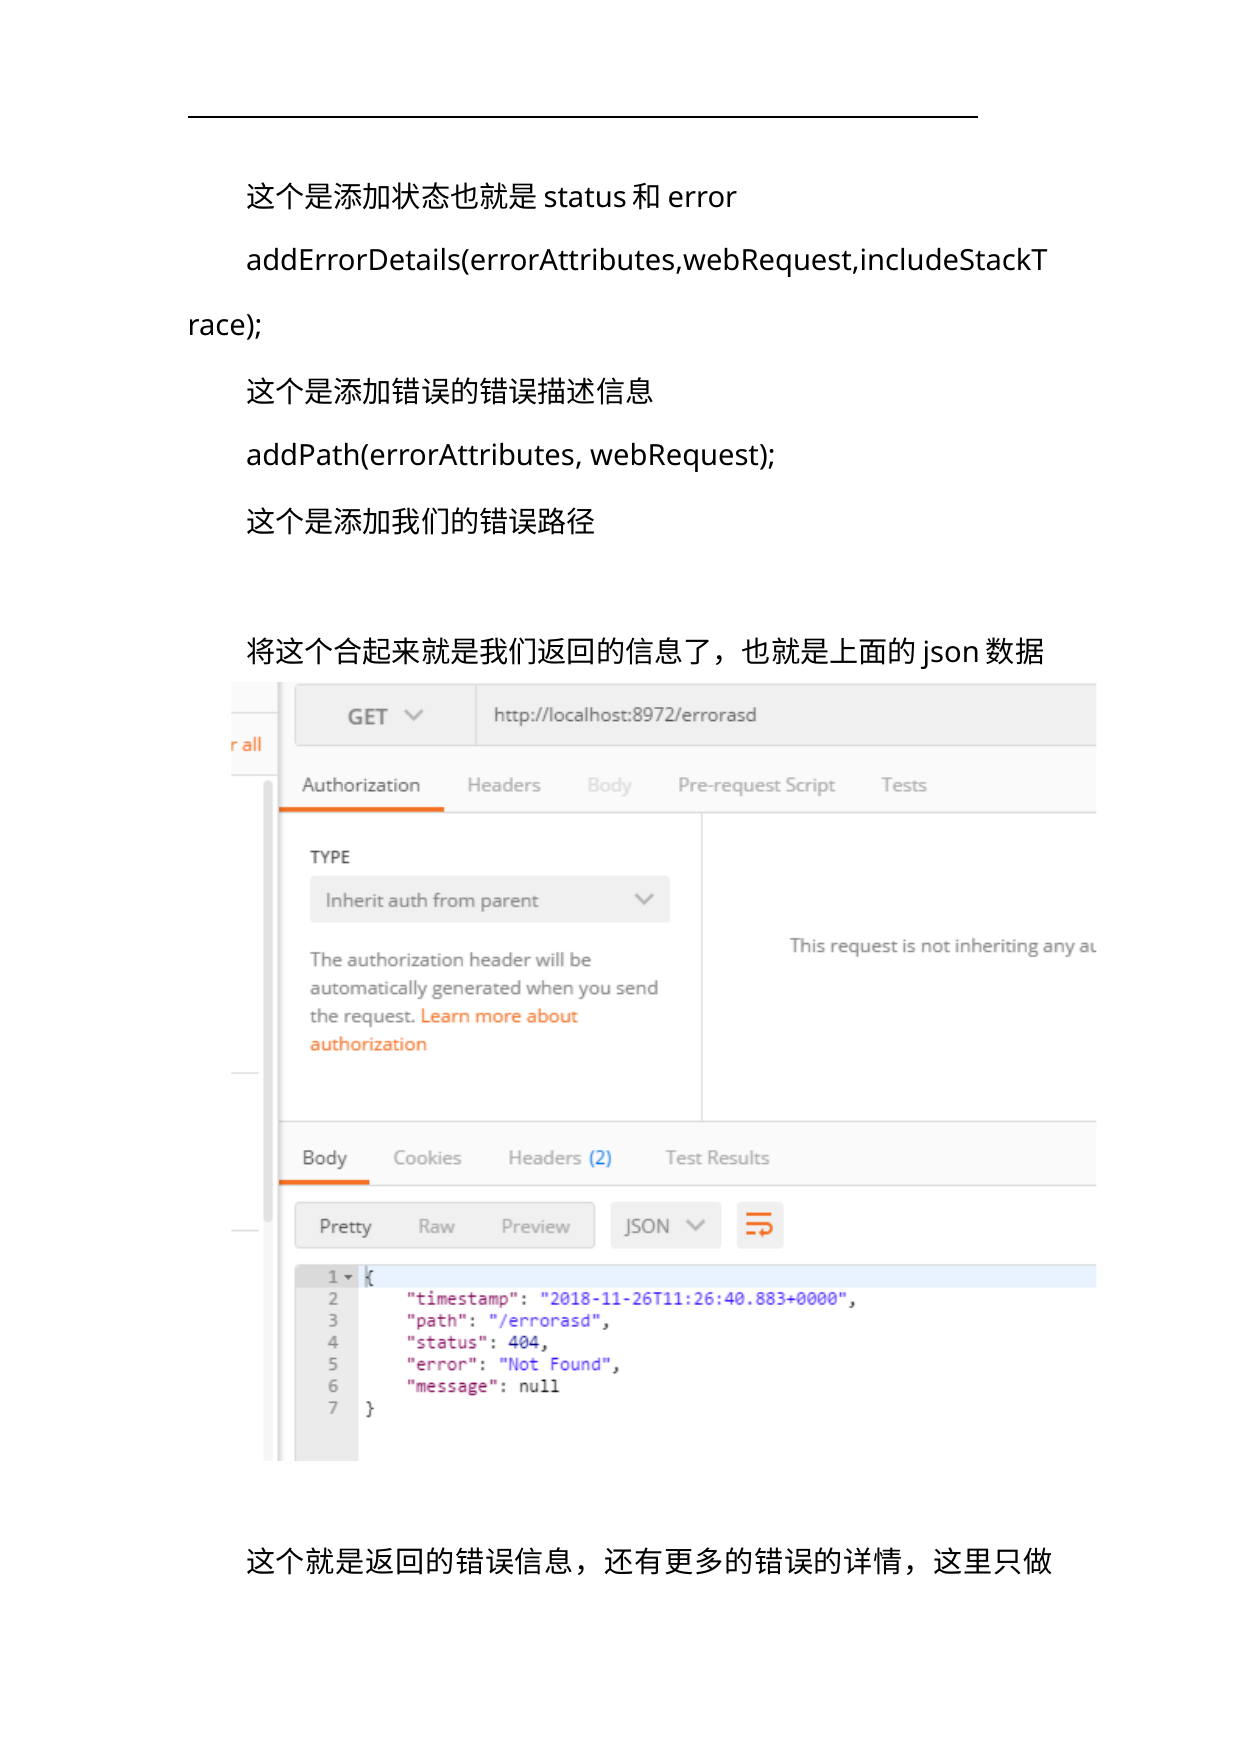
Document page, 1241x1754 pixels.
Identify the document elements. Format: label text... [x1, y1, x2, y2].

text addErrorDetails(errorAttributes,webRequest,includeStackTrace); [187, 227, 1053, 357]
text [187, 1527, 1053, 1592]
text 这个是添加错误的错误描述信息 [187, 357, 1053, 422]
text 这个是添加状态也就是status和error [187, 162, 1053, 227]
picture [231, 682, 1097, 1461]
text addPath(errorAttributes, webRequest); [187, 422, 1053, 487]
text 这个是添加我们的错误路径 [187, 487, 1053, 552]
text 将这个合起来就是我们返回的信息了，也就是上面的json数据 [187, 617, 1053, 682]
